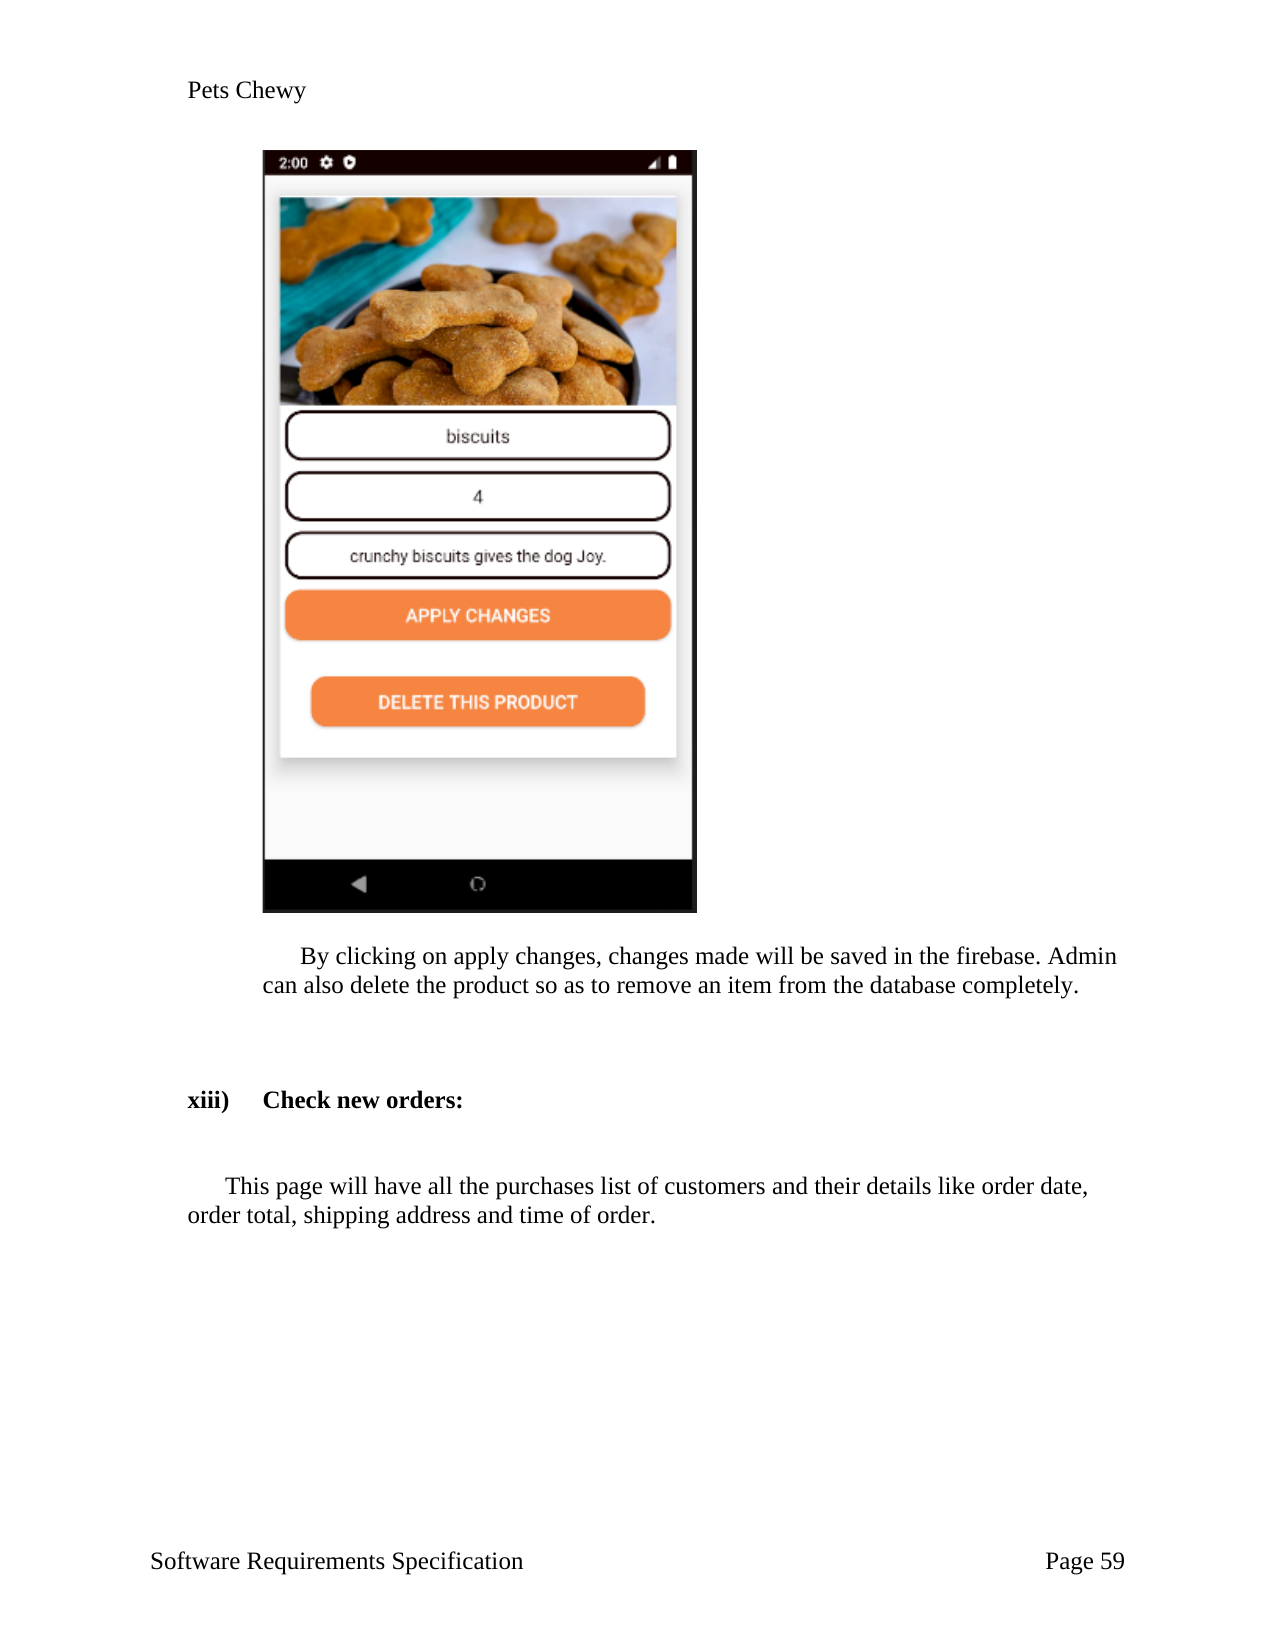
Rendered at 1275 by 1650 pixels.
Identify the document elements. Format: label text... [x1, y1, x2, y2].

list Check new orders: [187, 1085, 1125, 1114]
list By clicking on apply changes, changes made will be saved in the firebase. Admin can also delete the product so as to remove an item from the database completely. [262, 941, 1125, 999]
text This page will have all the purchases list of customers and their details like order date, order total, shipping address and time of order. [187, 1171, 1125, 1229]
picture [262, 150, 697, 913]
